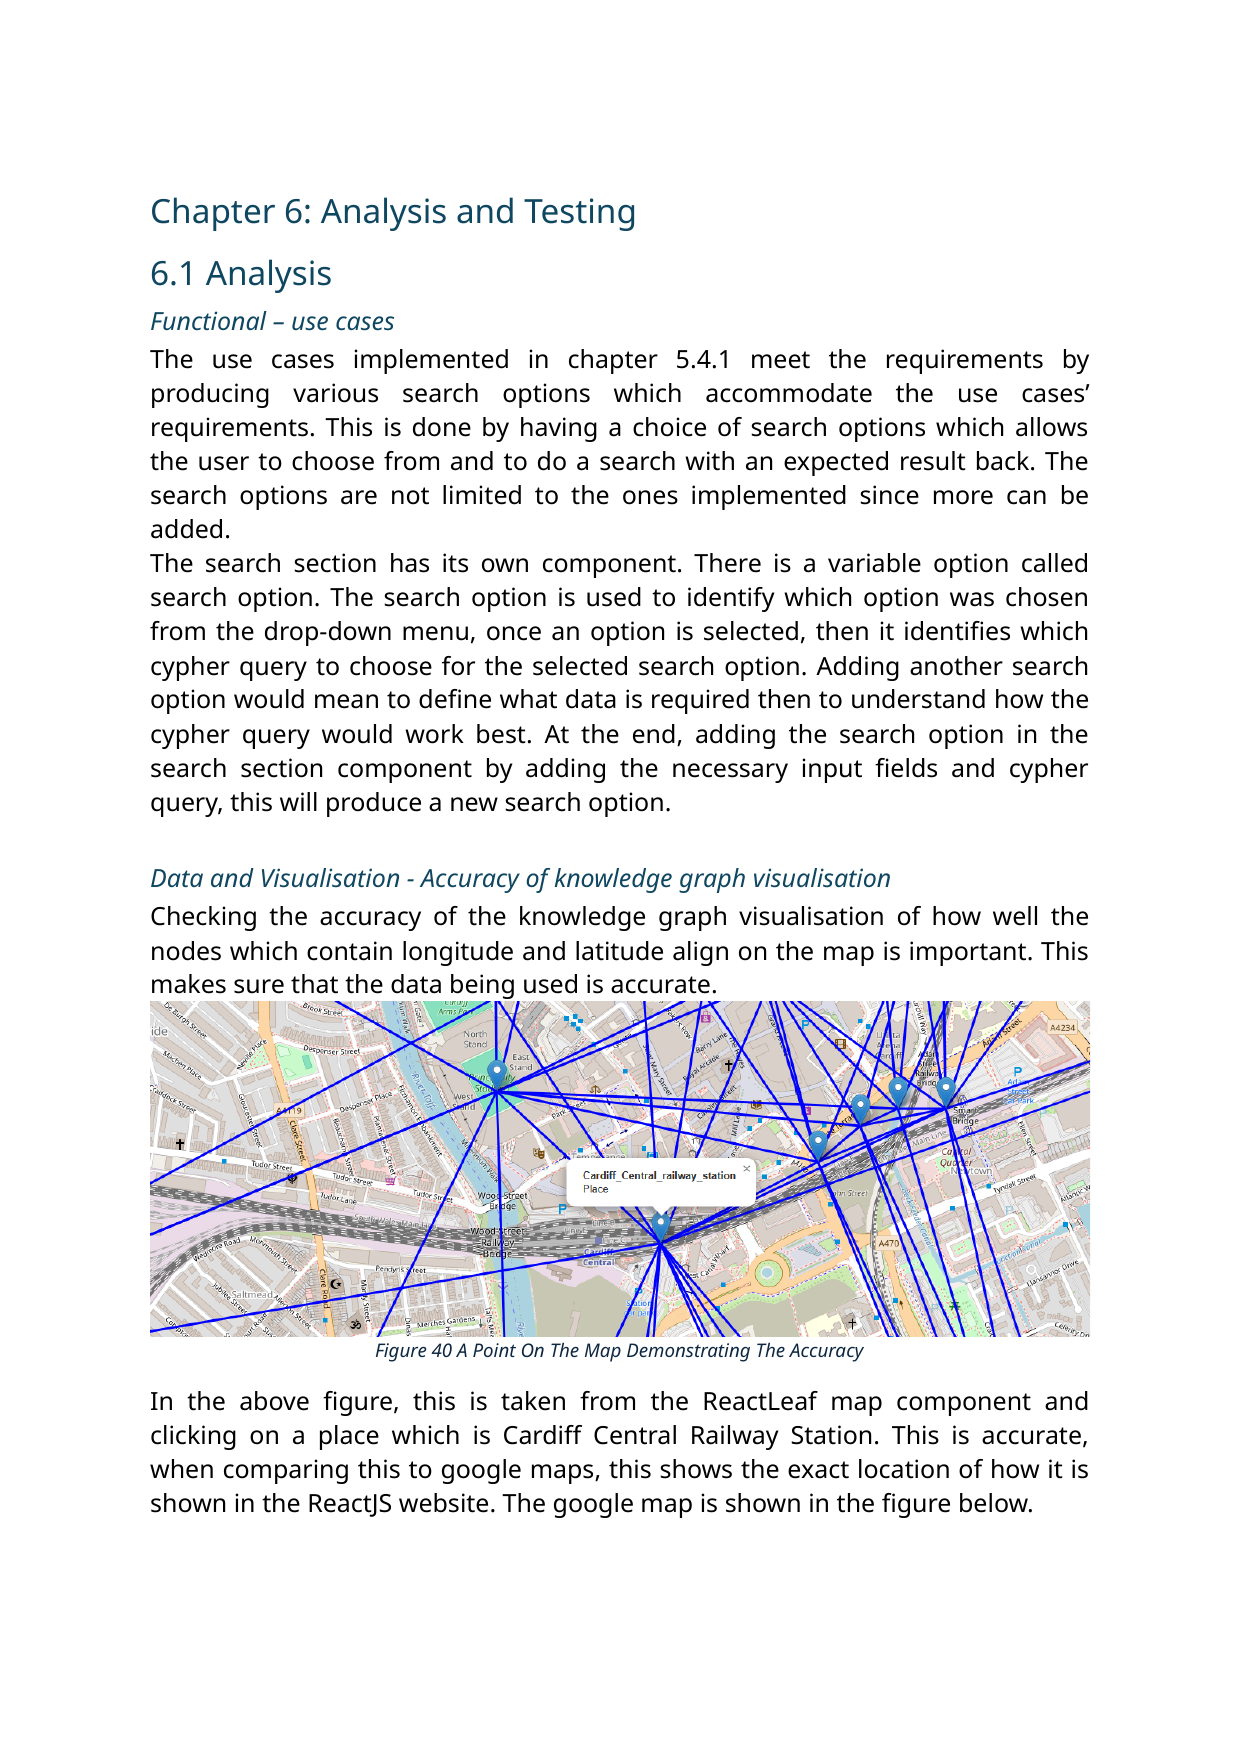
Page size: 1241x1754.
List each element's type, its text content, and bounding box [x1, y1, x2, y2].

text Checking the accuracy of the knowledge graph visualisation of how well the nodes which contain longitude and latitude align on the map is important. This makes sure that the data being used is accurate. [150, 899, 1090, 1001]
subtitle Data and Visualisation - Accuracy of knowledge graph visualisation [150, 861, 1090, 895]
text In the above figure, this is taken from the ReactLeaf map component and clicking on a place which is Cardiff Central Railway Station. This is accurate, when comparing this to google maps, this shows the exact location of how it is shown in the ReactJS website. The google map is shown in the figure below. [150, 1383, 1090, 1520]
subtitle Functional – use cases [150, 303, 1090, 337]
subtitle Chapter 6: Analysis and Testing [150, 187, 1090, 233]
subtitle 6.1 Analysis [150, 249, 1090, 295]
text The use cases implemented in chapter 5.4.1 meet the requirements by producing various search options which accommodate the use cases’ requirements. This is done by having a choice of search options which allows the user to choose from and to do a search with an expected result back. The search options are not limited to the ones implemented since more can be added. [150, 342, 1090, 546]
text The search section has its own component. There is a variable option called search option. The search option is used to identify which option was chosen from the drop-down menu, once an option is selected, then it identifies which cypher query to choose for the selected search option. Adding another search option would mean to define what data is required then to understand how the cypher query would work best. At the end, adding the search option in the search section component by adding the necessary input fields and cypher query, this will produce a new search option. [150, 546, 1090, 818]
picture [150, 1001, 1091, 1337]
